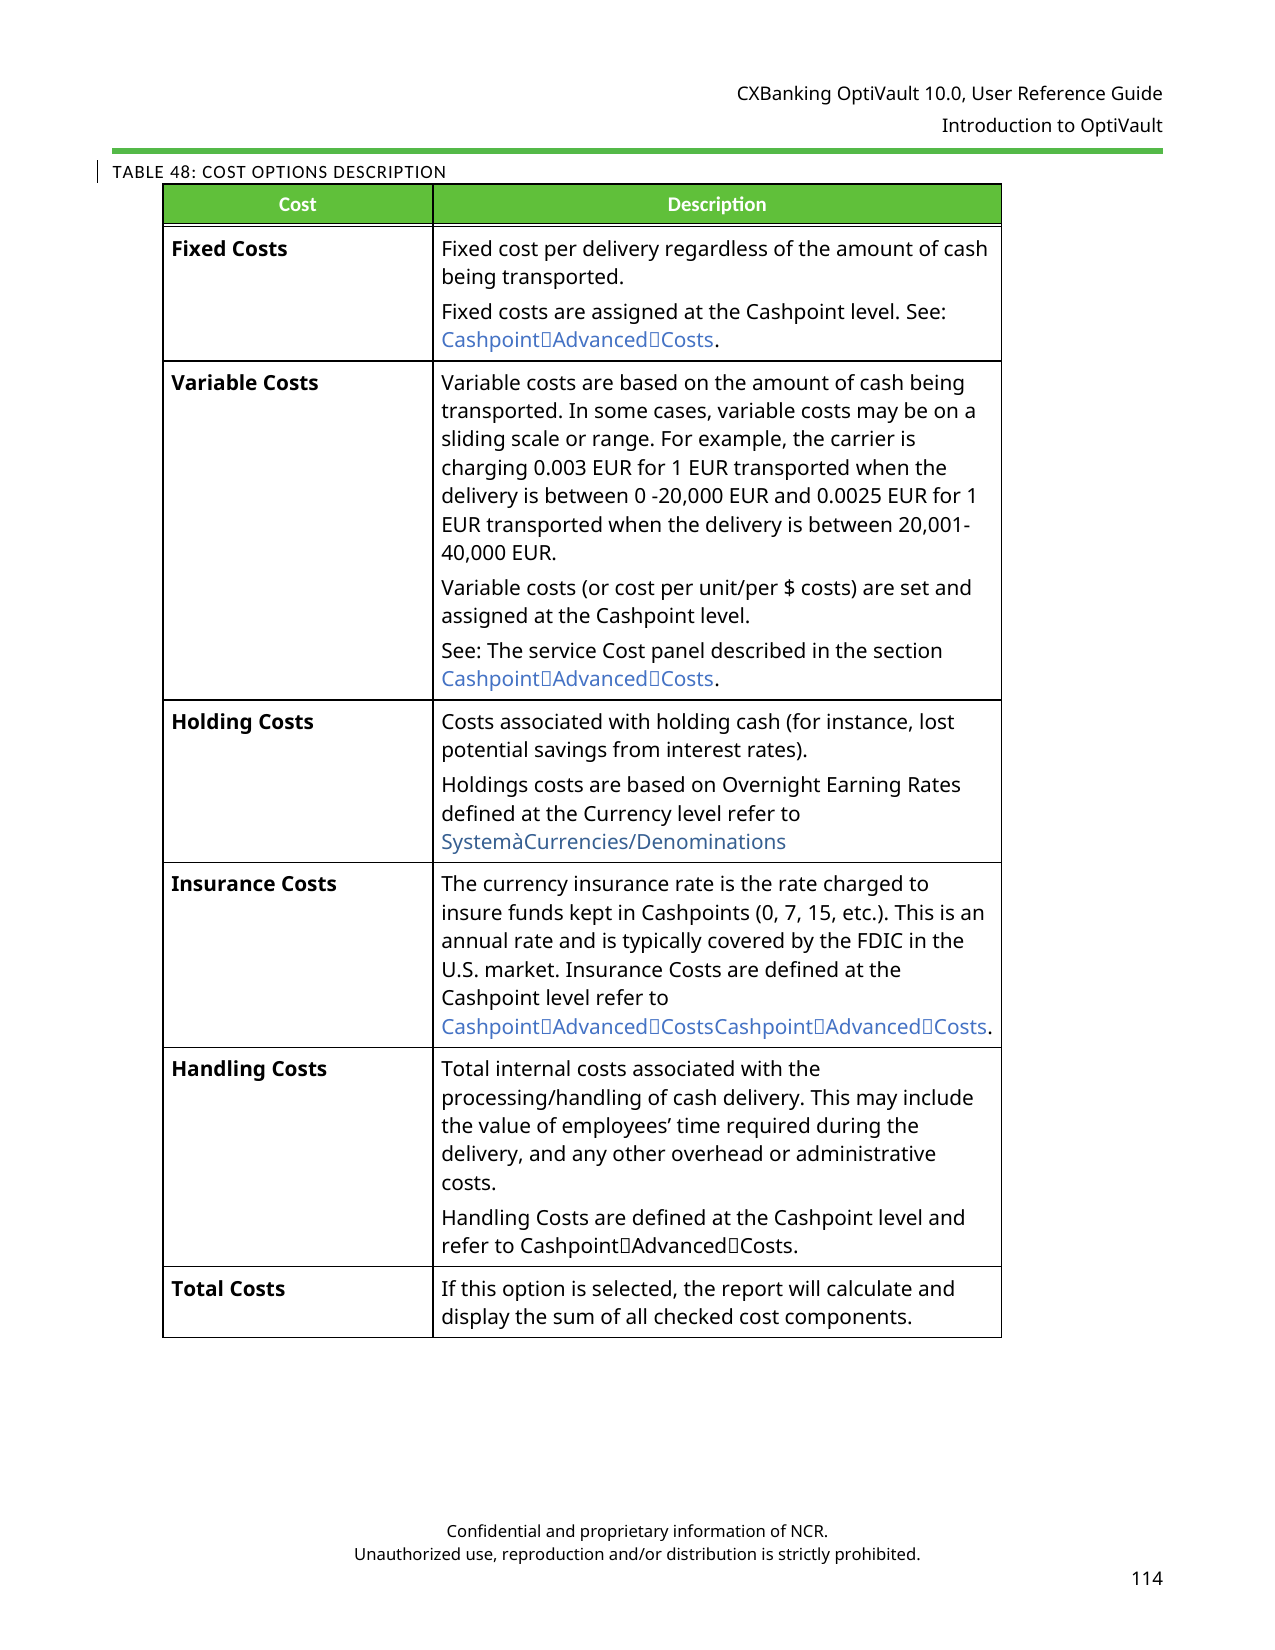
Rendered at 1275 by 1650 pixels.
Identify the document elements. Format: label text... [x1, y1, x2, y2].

table_cell If this option is selected, the report will calculate and display the sum of all checked cost components. [434, 1267, 1001, 1337]
table_cell Variable Costs [164, 362, 432, 699]
table_cell Costs associated with holding cash (for instance, lost potential savings from interest rates). Holdings costs are based on Overnight Earning Rates defined at the Currency level refer to SystemàCurrencies/Denominations [434, 701, 1001, 862]
table_header Description [434, 185, 1001, 223]
table_cell Total Costs [164, 1267, 432, 1337]
table_header Cost [164, 185, 432, 223]
table_cell Variable costs are based on the amount of cash being transported. In some cases, variable costs may be on a sliding scale or range. For example, the carrier is charging 0.003 EUR for 1 EUR transported when the delivery is between 0 -20,000 EUR and 0.0025 EUR for 1 EUR transported when the delivery is between 20,001-40,000 EUR. Variable costs (or cost per unit/per $ costs) are set and assigned at the Cashpoint level. See: The service Cost panel described in the section CashpointAdvancedCosts. [434, 362, 1001, 699]
table_cell Holding Costs [164, 701, 432, 862]
table_cell Handling Costs [164, 1048, 432, 1266]
table_cell The currency insurance rate is the rate charged to insure funds kept in Cashpoints (0, 7, 15, etc.). This is an annual rate and is typically covered by the FDIC in the U.S. market. Insurance Costs are defined at the Cashpoint level refer to CashpointAdvancedCostsCashpointAdvancedCosts. [434, 863, 1001, 1046]
table_cell Insurance Costs [164, 863, 432, 1046]
table_cell Fixed cost per delivery regardless of the amount of cash being transported. Fixed costs are assigned at the Cashpoint level. See: CashpointAdvancedCosts. [434, 227, 1001, 360]
table_cell Fixed Costs [164, 227, 432, 360]
table_cell Total internal costs associated with the processing/handling of cash delivery. This may include the value of employees’ time required during the delivery, and any other overhead or administrative costs. Handling Costs are defined at the Cashpoint level and refer to CashpointAdvancedCosts. [434, 1048, 1001, 1266]
